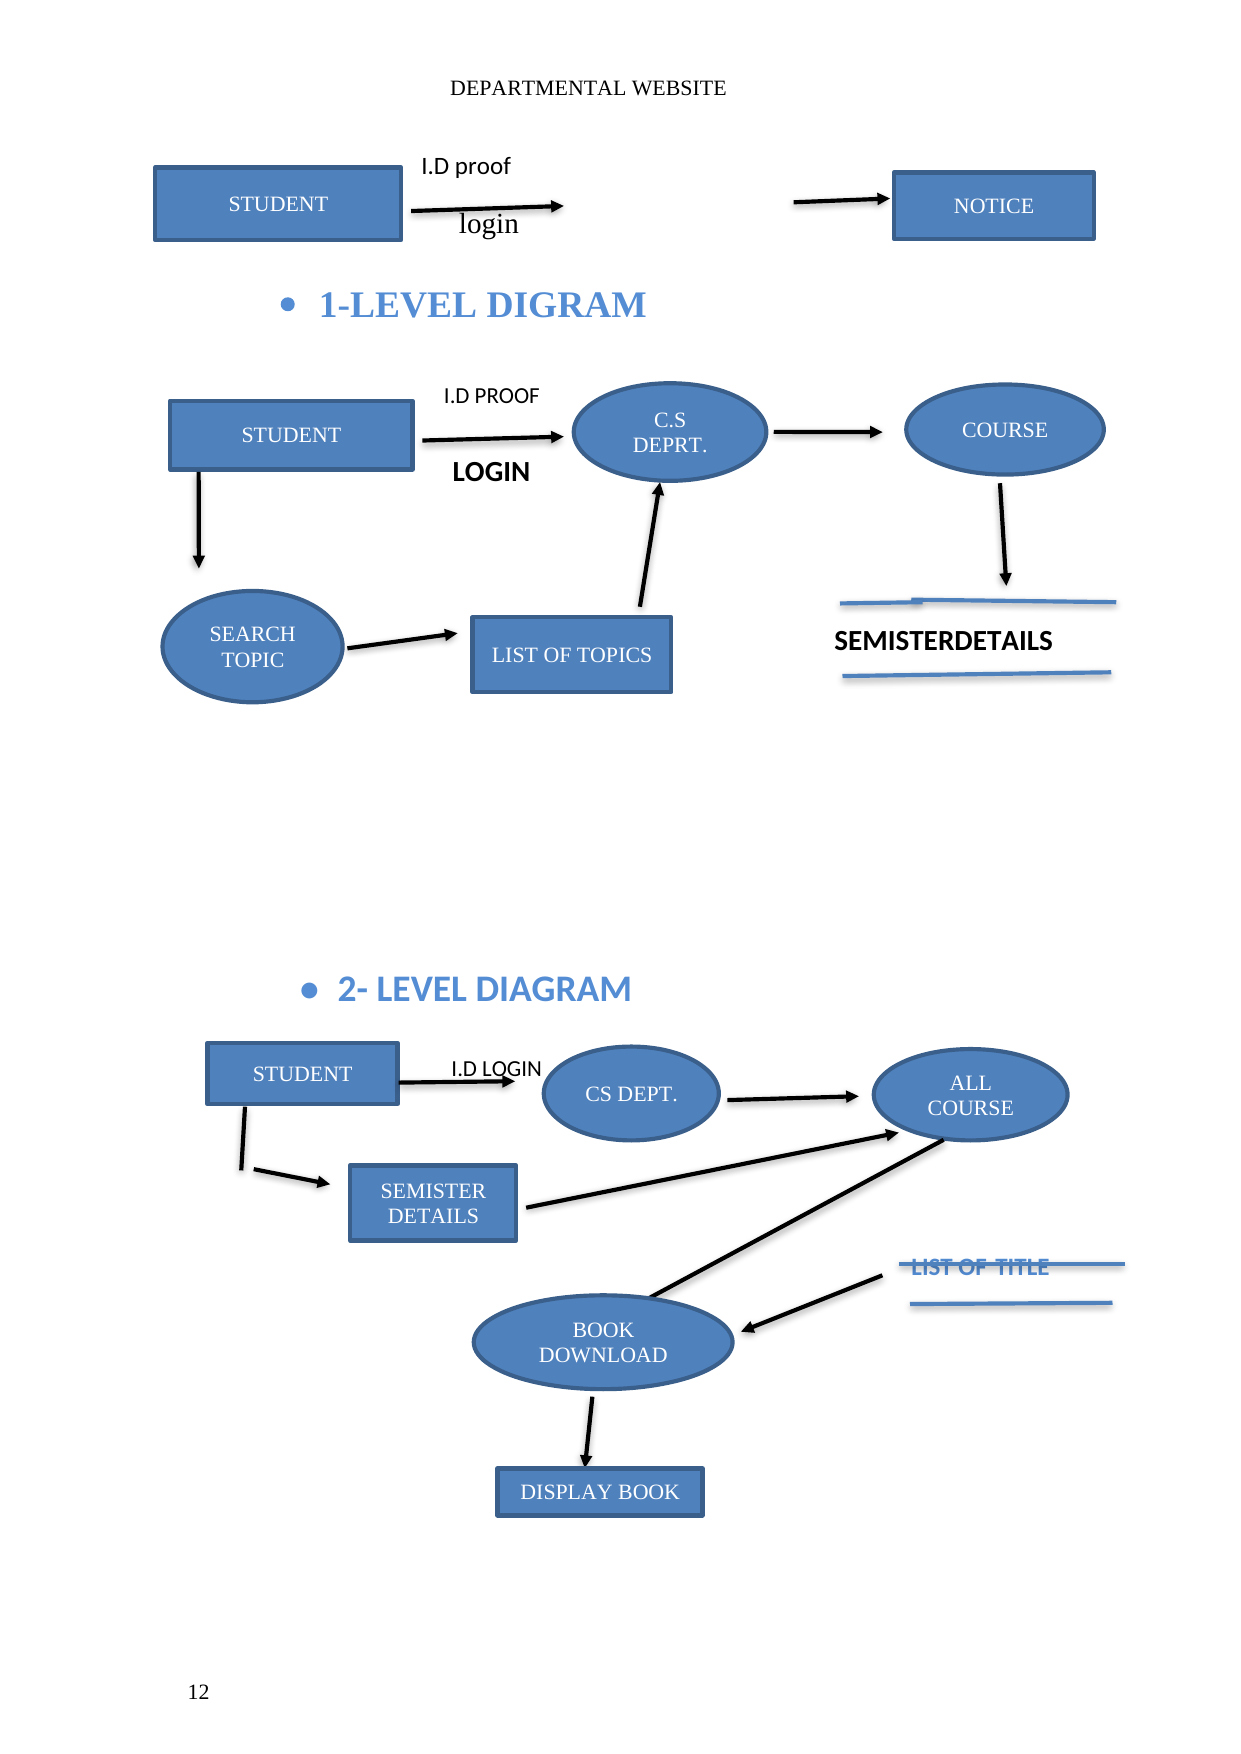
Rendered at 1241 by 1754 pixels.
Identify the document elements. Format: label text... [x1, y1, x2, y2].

text LIST OF TITLE [262, 1251, 729, 1282]
text LOGIN [337, 453, 655, 488]
text LIST OF TITLE [702, 1251, 1053, 1282]
text SEMISTERDETAILS [337, 622, 470, 657]
text I.D PROOF [187, 382, 643, 409]
text SEMISTERDETAILS [673, 622, 1053, 657]
text I.D proof [187, 150, 1053, 181]
text login [403, 206, 486, 239]
text I.D LOGIN [688, 1054, 915, 1082]
text I.D LOGIN [400, 1054, 575, 1082]
list 2- LEVEL DIAGRAM [300, 965, 1053, 1011]
text I.D PROOF [697, 382, 988, 409]
text login [485, 206, 892, 239]
list 1-LEVEL DIGRAM [281, 282, 1053, 326]
text LOGIN [662, 453, 1053, 488]
